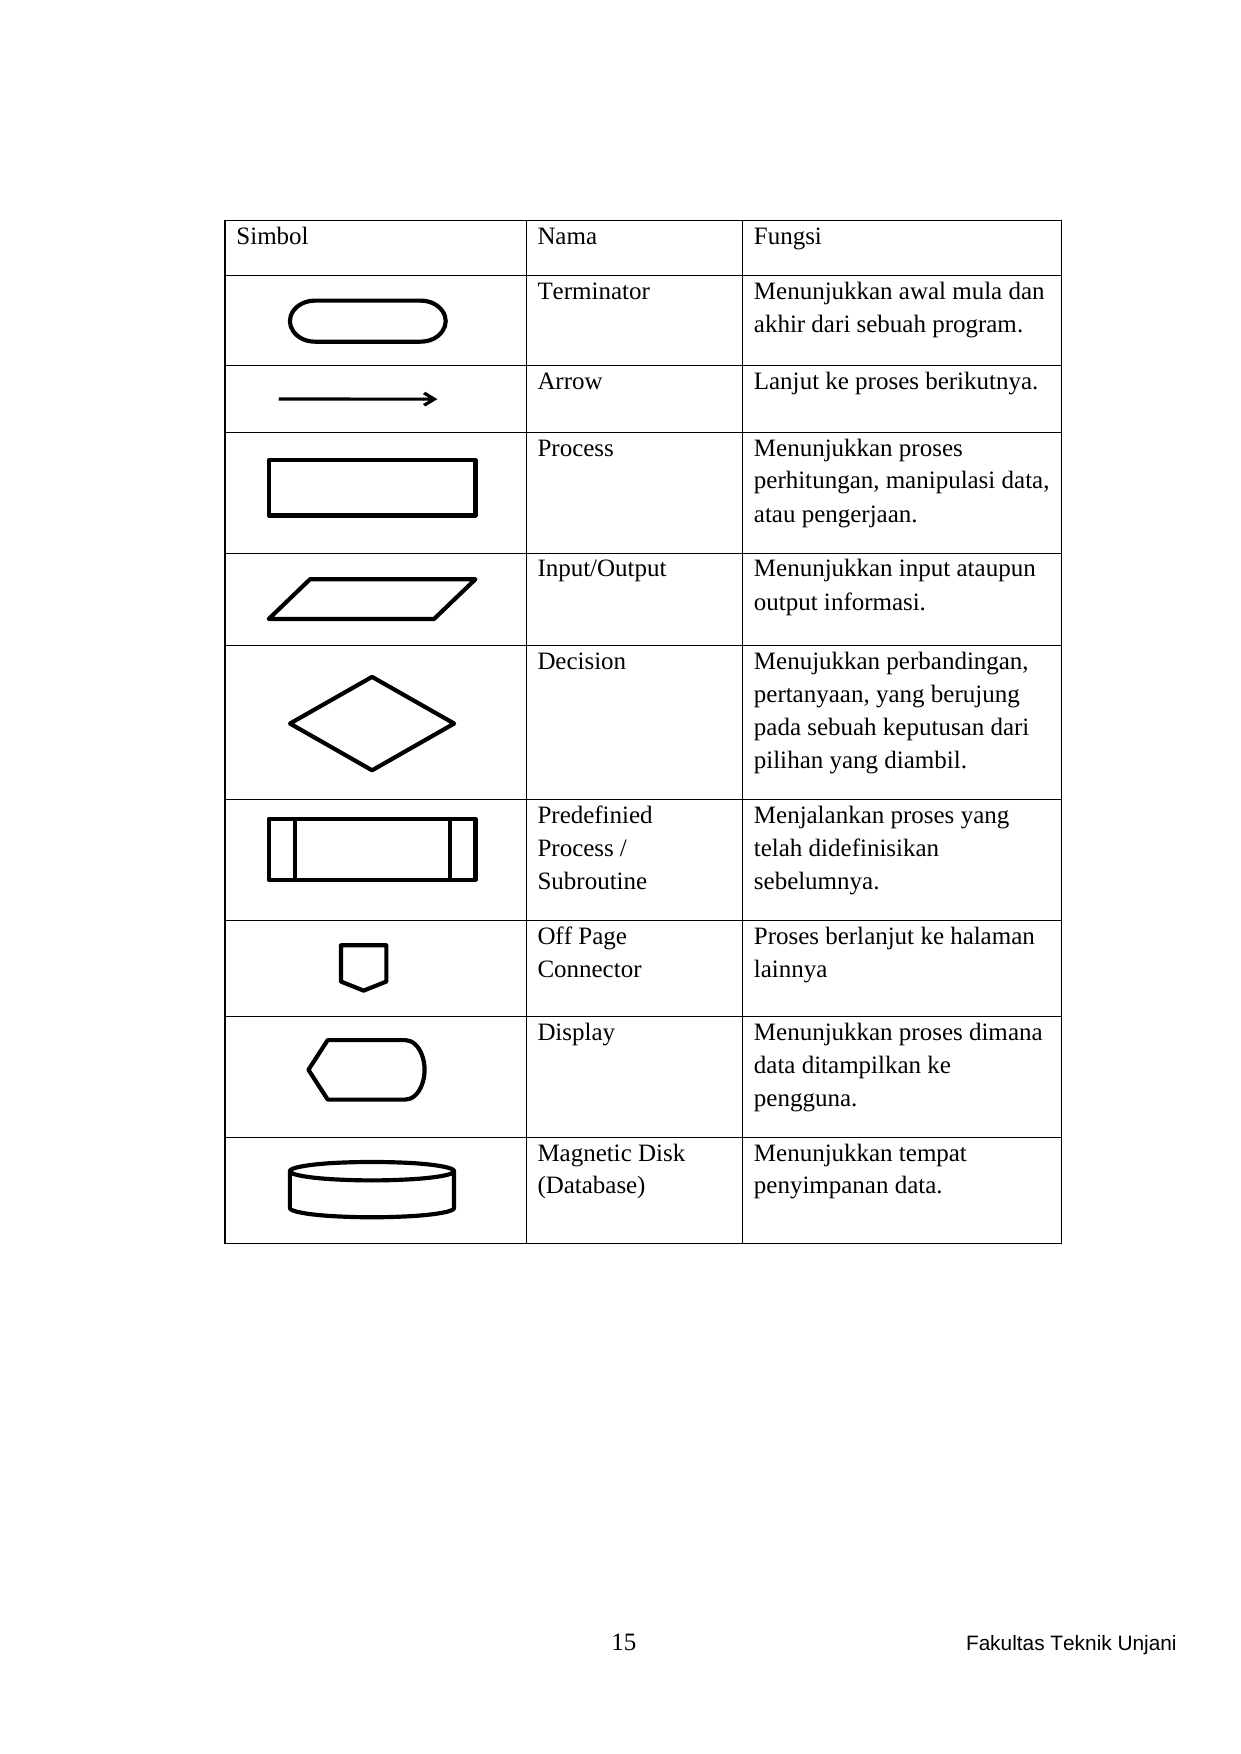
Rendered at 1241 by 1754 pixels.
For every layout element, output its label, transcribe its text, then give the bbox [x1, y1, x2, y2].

table_cell Menunjukkan proses perhitungan, manipulasi data, atau pengerjaan. [743, 433, 1061, 552]
table_cell [226, 1017, 526, 1137]
table_cell Lanjut ke proses berikutnya. [743, 366, 1061, 432]
table_cell [226, 646, 526, 799]
table_header Nama [527, 221, 742, 275]
table_cell Magnetic Disk (Database) [527, 1138, 742, 1242]
table_cell [226, 800, 526, 920]
table_cell [226, 366, 526, 432]
table_cell Menunjukkan proses dimana data ditampilkan ke pengguna. [743, 1017, 1061, 1137]
table_cell Menunjukkan tempat penyimpanan data. [743, 1138, 1061, 1242]
table_cell Terminator [527, 276, 742, 365]
table_cell Off Page Connector [527, 921, 742, 1016]
table_cell Proses berlanjut ke halaman lainnya [743, 921, 1061, 1016]
table_cell [226, 1138, 526, 1242]
table_cell Process [527, 433, 742, 552]
table_cell Menunjukkan input ataupun output informasi. [743, 554, 1061, 645]
table_cell Display [527, 1017, 742, 1137]
table_cell Menunjukkan awal mula dan akhir dari sebuah program. [743, 276, 1061, 365]
table_header Fungsi [743, 221, 1061, 275]
table_cell Menujukkan perbandingan, pertanyaan, yang berujung pada sebuah keputusan dari pilihan yang diambil. [743, 646, 1061, 799]
table_cell Input/Output [527, 554, 742, 645]
table_cell Decision [527, 646, 742, 799]
table_header Simbol [226, 221, 526, 275]
table_cell [226, 554, 526, 645]
table_cell [226, 276, 526, 365]
table_cell Menjalankan proses yang telah didefinisikan sebelumnya. [743, 800, 1061, 920]
table_cell [226, 921, 526, 1016]
table_cell Arrow [527, 366, 742, 432]
table_cell Predefinied Process / Subroutine [527, 800, 742, 920]
table_cell [226, 433, 526, 552]
